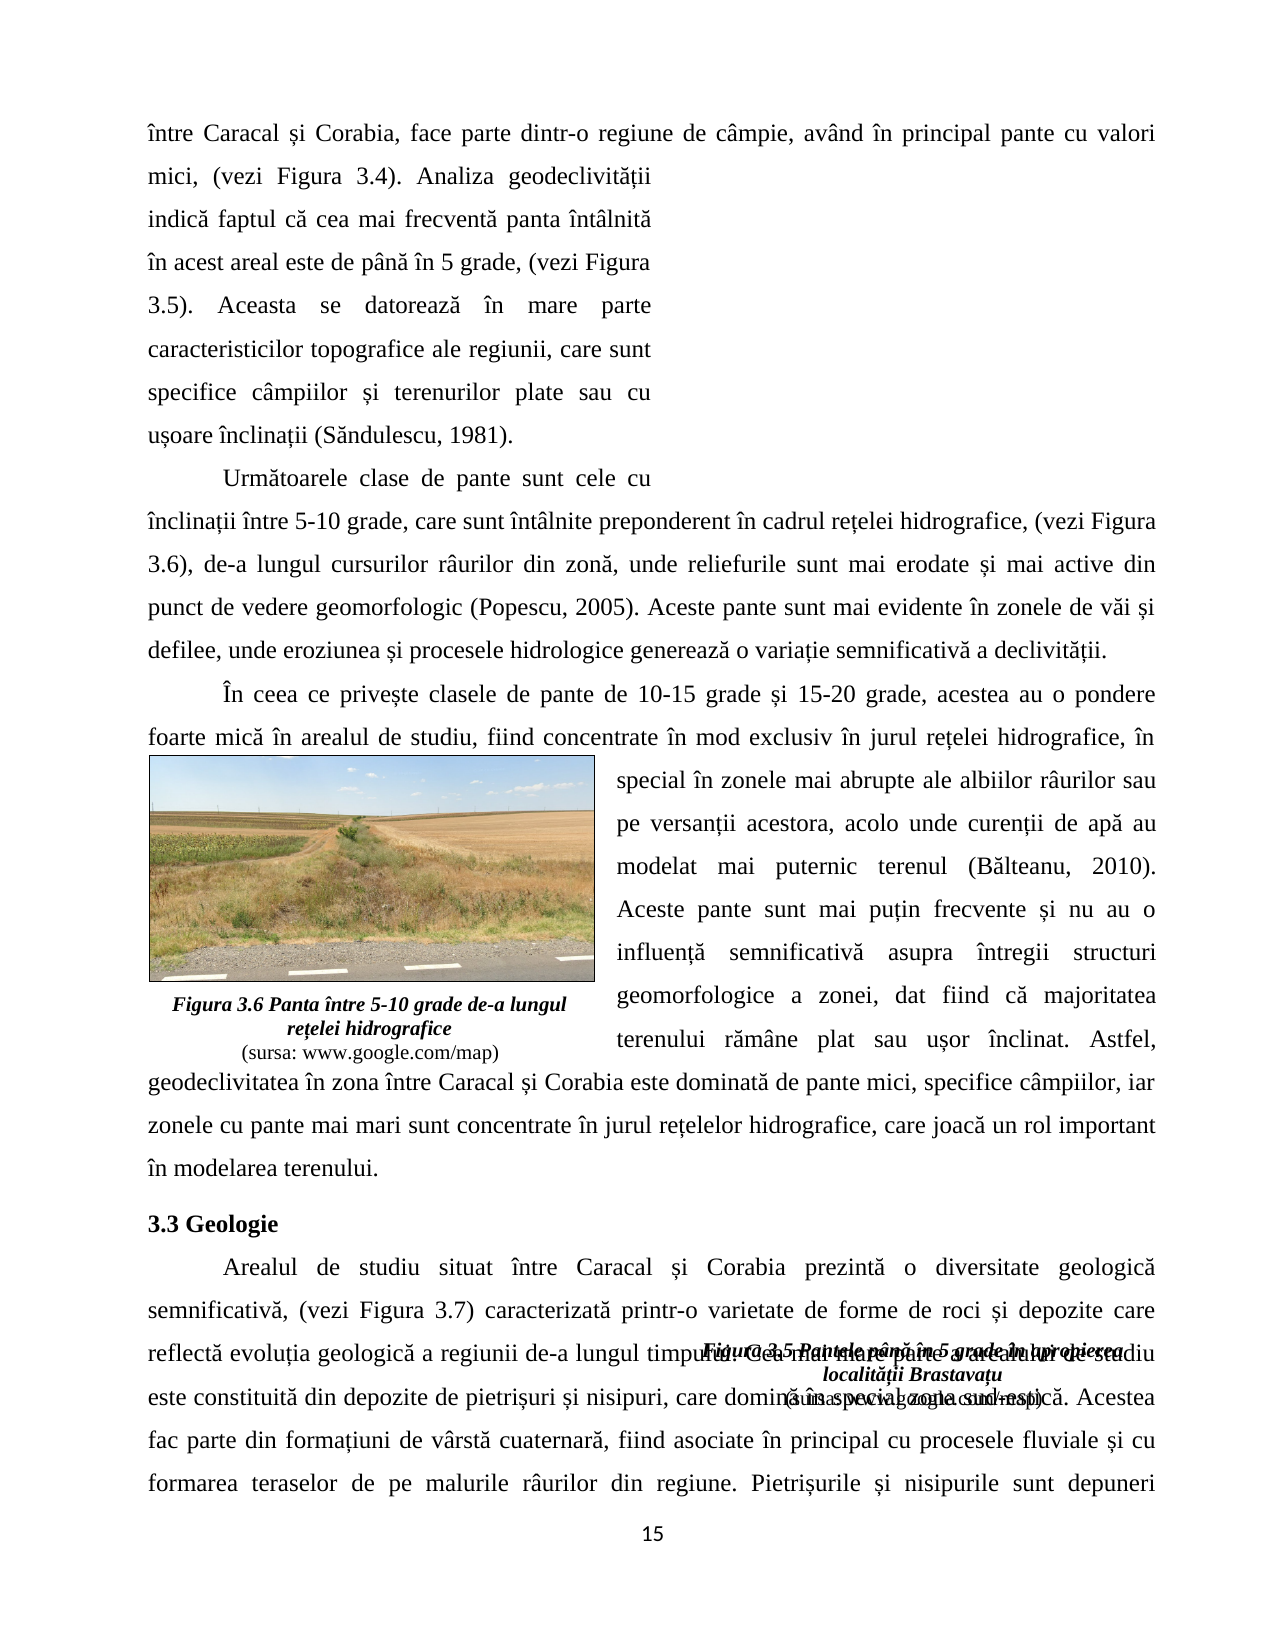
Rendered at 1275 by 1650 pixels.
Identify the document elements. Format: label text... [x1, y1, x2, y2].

picture [150, 756, 594, 981]
text 3.3 Geologie [148, 1209, 1157, 1237]
text Geodeclivitatea reprezintă un important parametru geomorfologic care oferă o multitudine de informații legat de pretabilitatea utilizării terenurilor în anumite scopuri. Geodeclivitatea indică înclinarea reliefului aceasta poate fi reprezentată în grade sau în procente. Arealul de studiu, situat între Caracal și Corabia, face parte dintr-o regiune de câmpie, având în principal pante cu valori mici, (vezi Figura 3.4). Analiza geodeclivității indică faptul că cea mai frecventă panta întâlnită în acest areal este de până în 5 grade, (vezi Figura 3.5). Aceasta se datorează în mare parte caracteristicilor topografice ale regiunii, care sunt specifice câmpiilor și terenurilor plate sau cu ușoare înclinații (Săndulescu, 1981). [148, 118, 1157, 449]
text În ceea ce privește clasele de pante de 10-15 grade și 15-20 grade, acestea au o pondere foarte mică în arealul de studiu, fiind concentrate în mod exclusiv în jurul rețelei hidrografice, în special în zonele mai abrupte ale albiilor râurilor sau pe versanții acestora, acolo unde curenții de apă au modelat mai puternic terenul (Bălteanu, 2010). Aceste pante sunt mai puțin frecvente și nu au o influență semnificativă asupra întregii structuri geomorfologice a zonei, dat fiind că majoritatea terenului rămâne plat sau ușor înclinat. Astfel, geodeclivitatea în zona între Caracal și Corabia este dominată de pante mici, specifice câmpiilor, iar zonele cu pante mai mari sunt concentrate în jurul rețelelor hidrografice, care joacă un rol important în modelarea terenului. [148, 679, 1157, 1182]
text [148, 1252, 1157, 1497]
text Următoarele clase de pante sunt cele cu înclinații între 5-10 grade, care sunt întâlnite preponderent în cadrul rețelei hidrografice, (vezi Figura 3.6), de-a lungul cursurilor râurilor din zonă, unde reliefurile sunt mai erodate și mai active din punct de vedere geomorfologic (Popescu, 2005). Aceste pante sunt mai evidente în zonele de văi și defilee, unde eroziunea și procesele hidrologice generează o variație semnificativă a declivității. [148, 463, 1157, 664]
